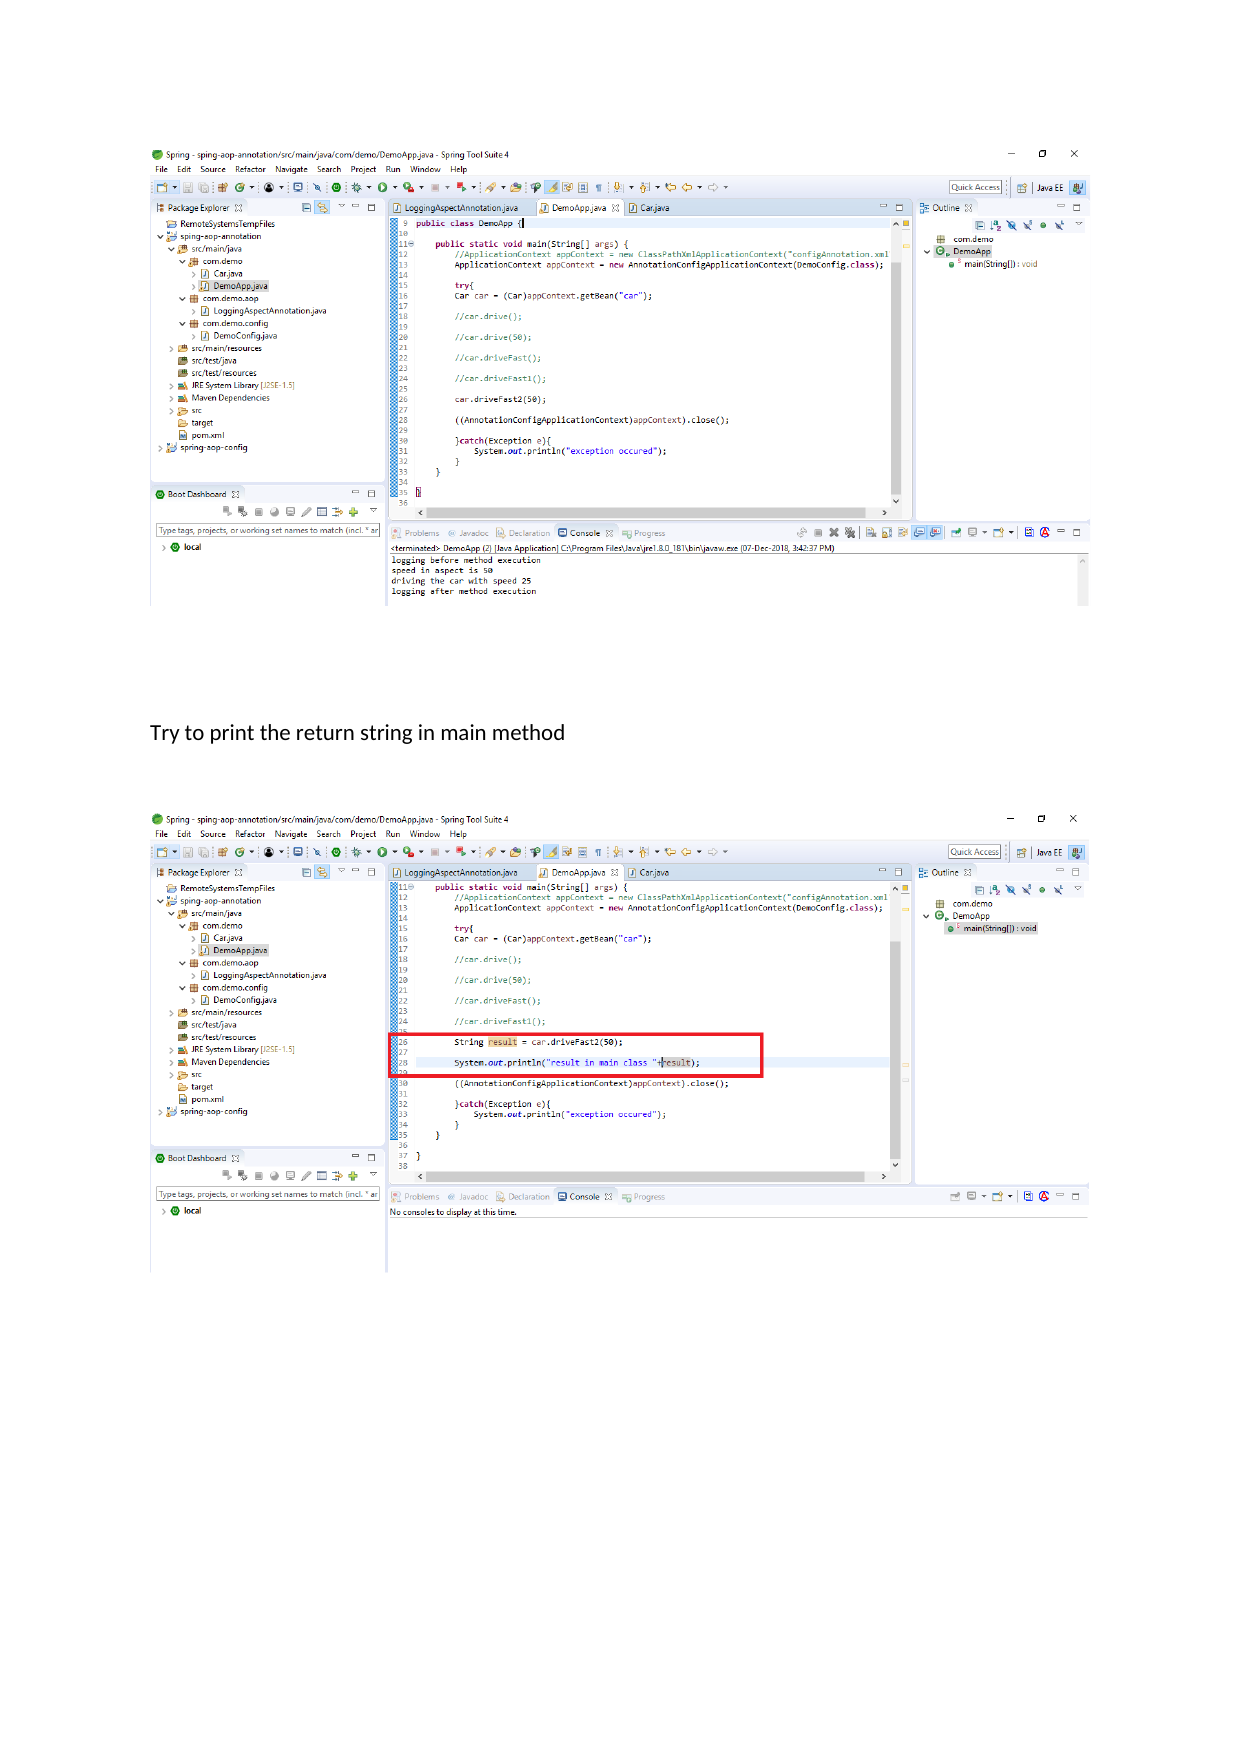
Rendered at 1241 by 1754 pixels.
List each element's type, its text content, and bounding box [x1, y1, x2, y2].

text Try to print the return string in main method [150, 718, 1090, 746]
picture [150, 812, 1089, 1295]
picture [150, 150, 1091, 606]
